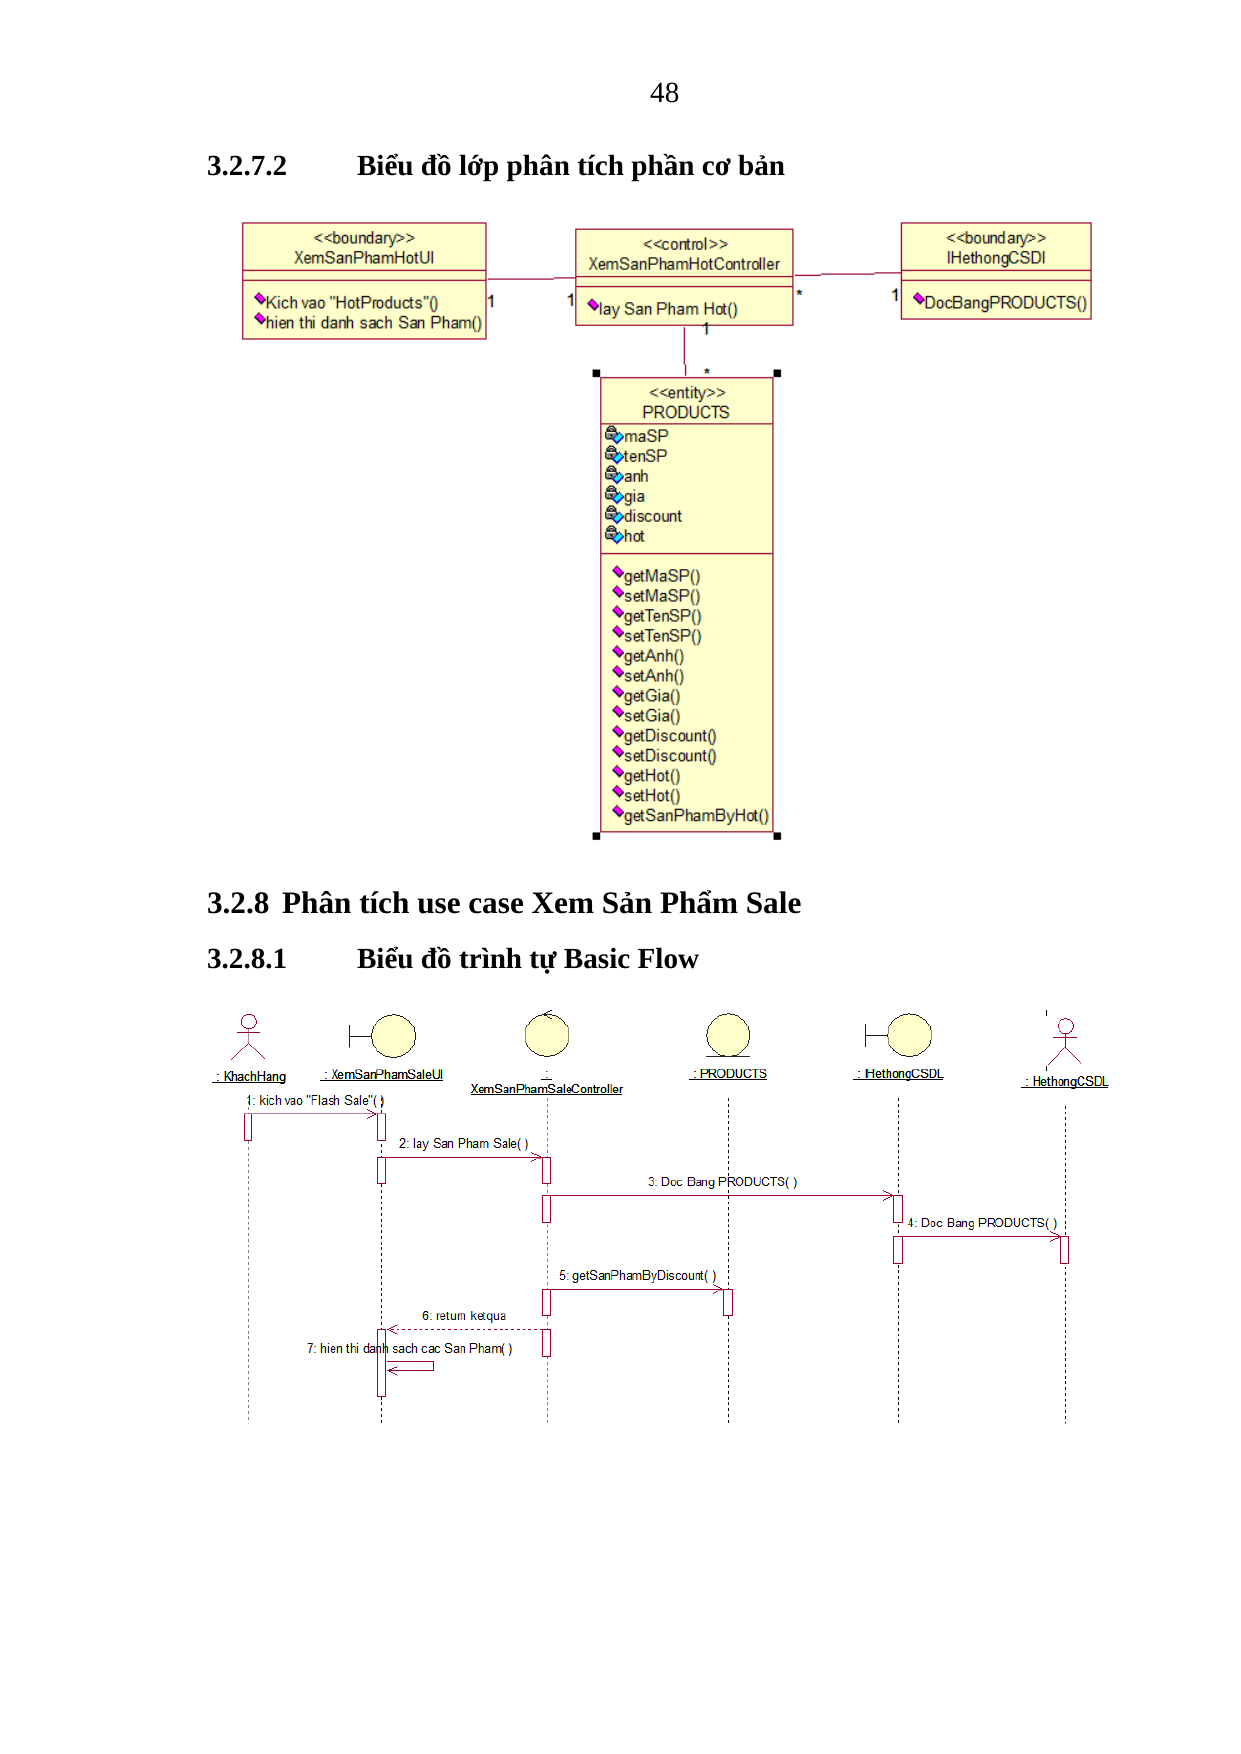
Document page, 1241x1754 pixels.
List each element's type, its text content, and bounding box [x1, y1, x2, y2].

picture [206, 1003, 1123, 1446]
subtitle Biểu đồ trình tự Basic Flow [207, 941, 1122, 974]
subtitle Phân tích use case Xem Sản Phẩm Sale [207, 884, 1122, 920]
picture [206, 210, 1123, 855]
subtitle Biểu đồ lớp phân tích phần cơ bản [207, 148, 1122, 181]
